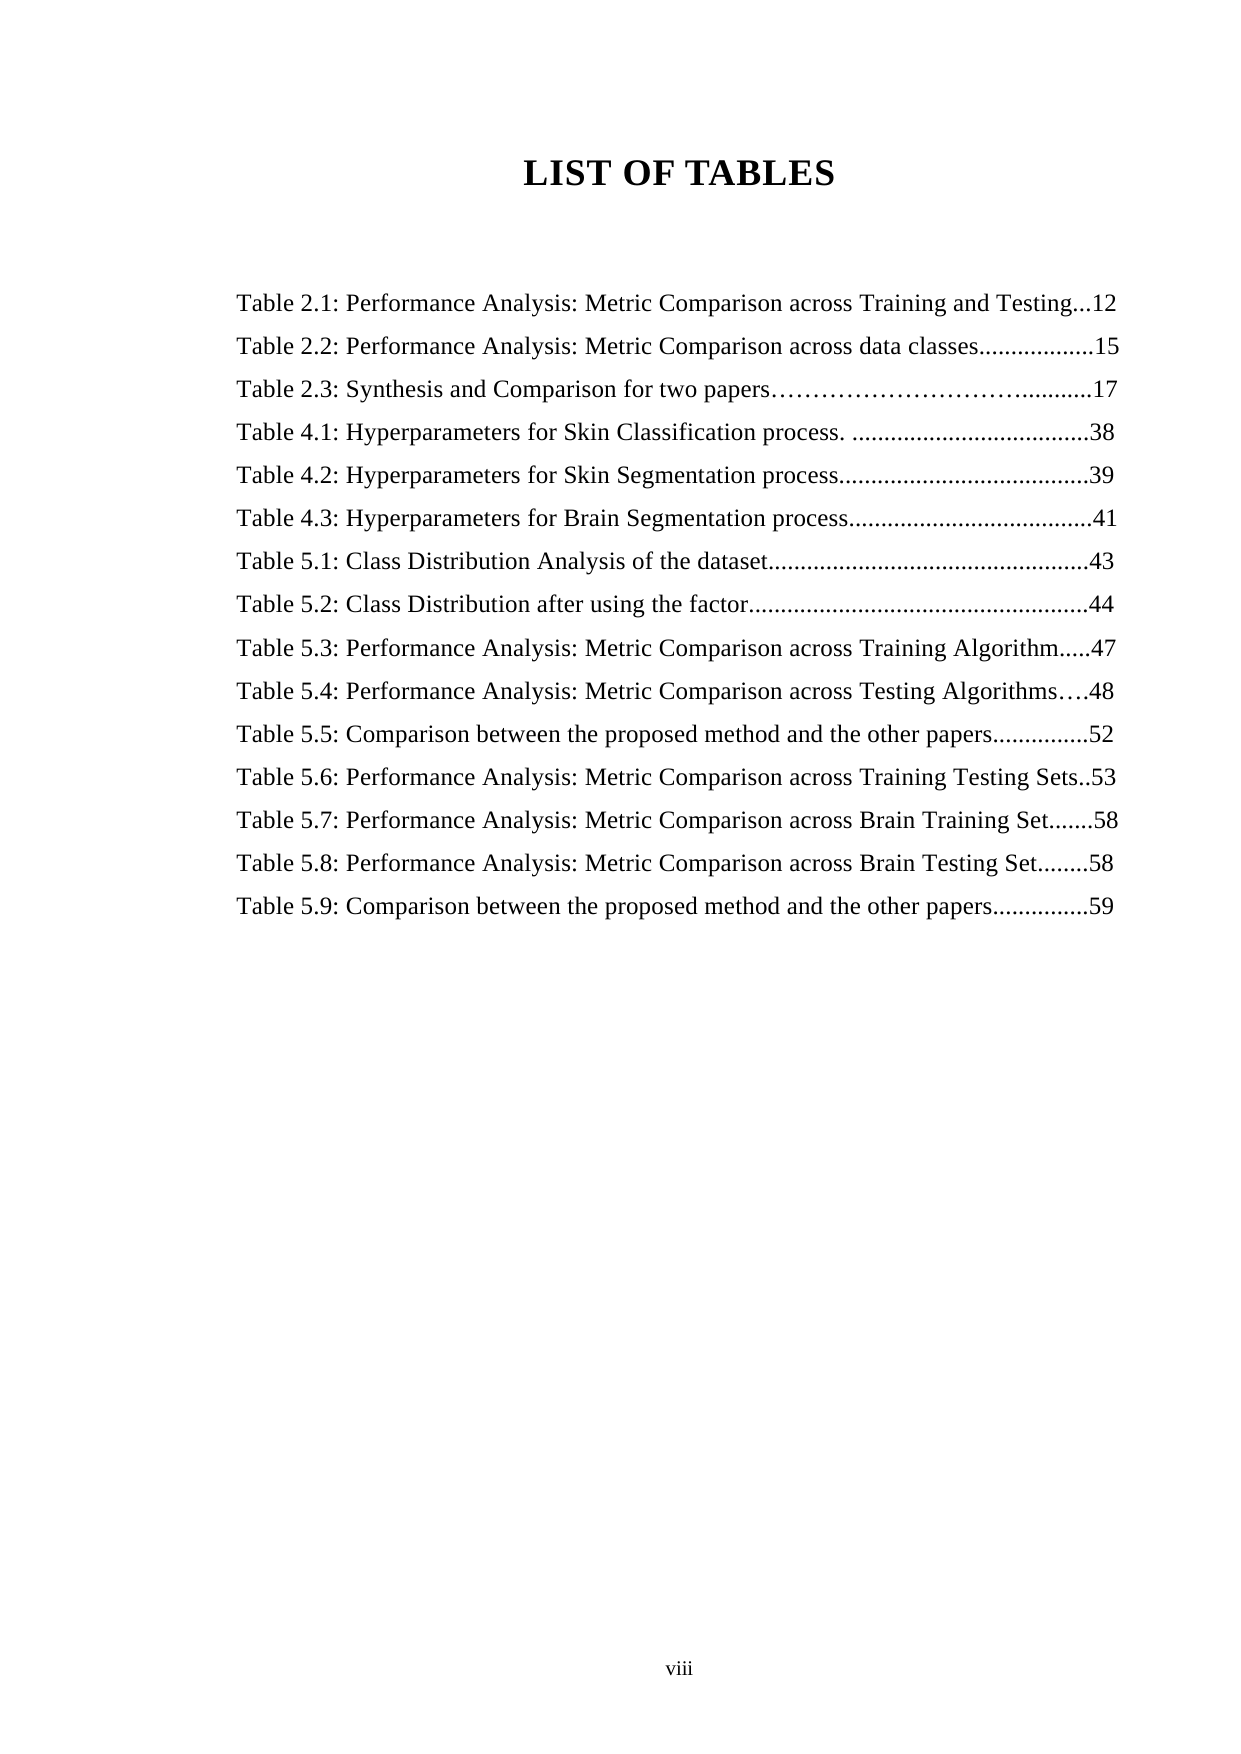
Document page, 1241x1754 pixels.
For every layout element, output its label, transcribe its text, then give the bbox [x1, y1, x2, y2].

text Table 2.1: Performance Analysis: Metric Comparison across Training and Testing...12 [236, 288, 1122, 316]
text Table 5.9: Comparison between the proposed method and the other papers...............59 [236, 891, 1122, 920]
text list of tables [236, 150, 1122, 193]
text Table 5.3: Performance Analysis: Metric Comparison across Training Algorithm.....47 [236, 633, 1122, 661]
text Table 4.3: Hyperparameters for Brain Segmentation process......................................41 [236, 503, 1122, 532]
text Table 5.2: Class Distribution after using the factor.....................................................44 [236, 589, 1122, 618]
text Table 4.1: Hyperparameters for Skin Classification process. .....................................38 [236, 417, 1122, 446]
text Table 2.3: Synthesis and Comparison for two papers…………………………...........17 [236, 374, 1122, 403]
text Table 5.8: Performance Analysis: Metric Comparison across Brain Testing Set........58 [236, 848, 1122, 877]
text Table 5.1: Class Distribution Analysis of the dataset..................................................43 [236, 546, 1122, 575]
text Table 5.5: Comparison between the proposed method and the other papers...............52 [236, 719, 1122, 748]
text Table 5.4: Performance Analysis: Metric Comparison across Testing Algorithms….48 [236, 676, 1122, 704]
text Table 5.6: Performance Analysis: Metric Comparison across Training Testing Sets..53 [236, 762, 1122, 791]
text Table 2.2: Performance Analysis: Metric Comparison across data classes..................15 [236, 331, 1122, 359]
text Table 4.2: Hyperparameters for Skin Segmentation process.......................................39 [236, 460, 1122, 489]
text Table 5.7: Performance Analysis: Metric Comparison across Brain Training Set.......58 [236, 805, 1122, 834]
